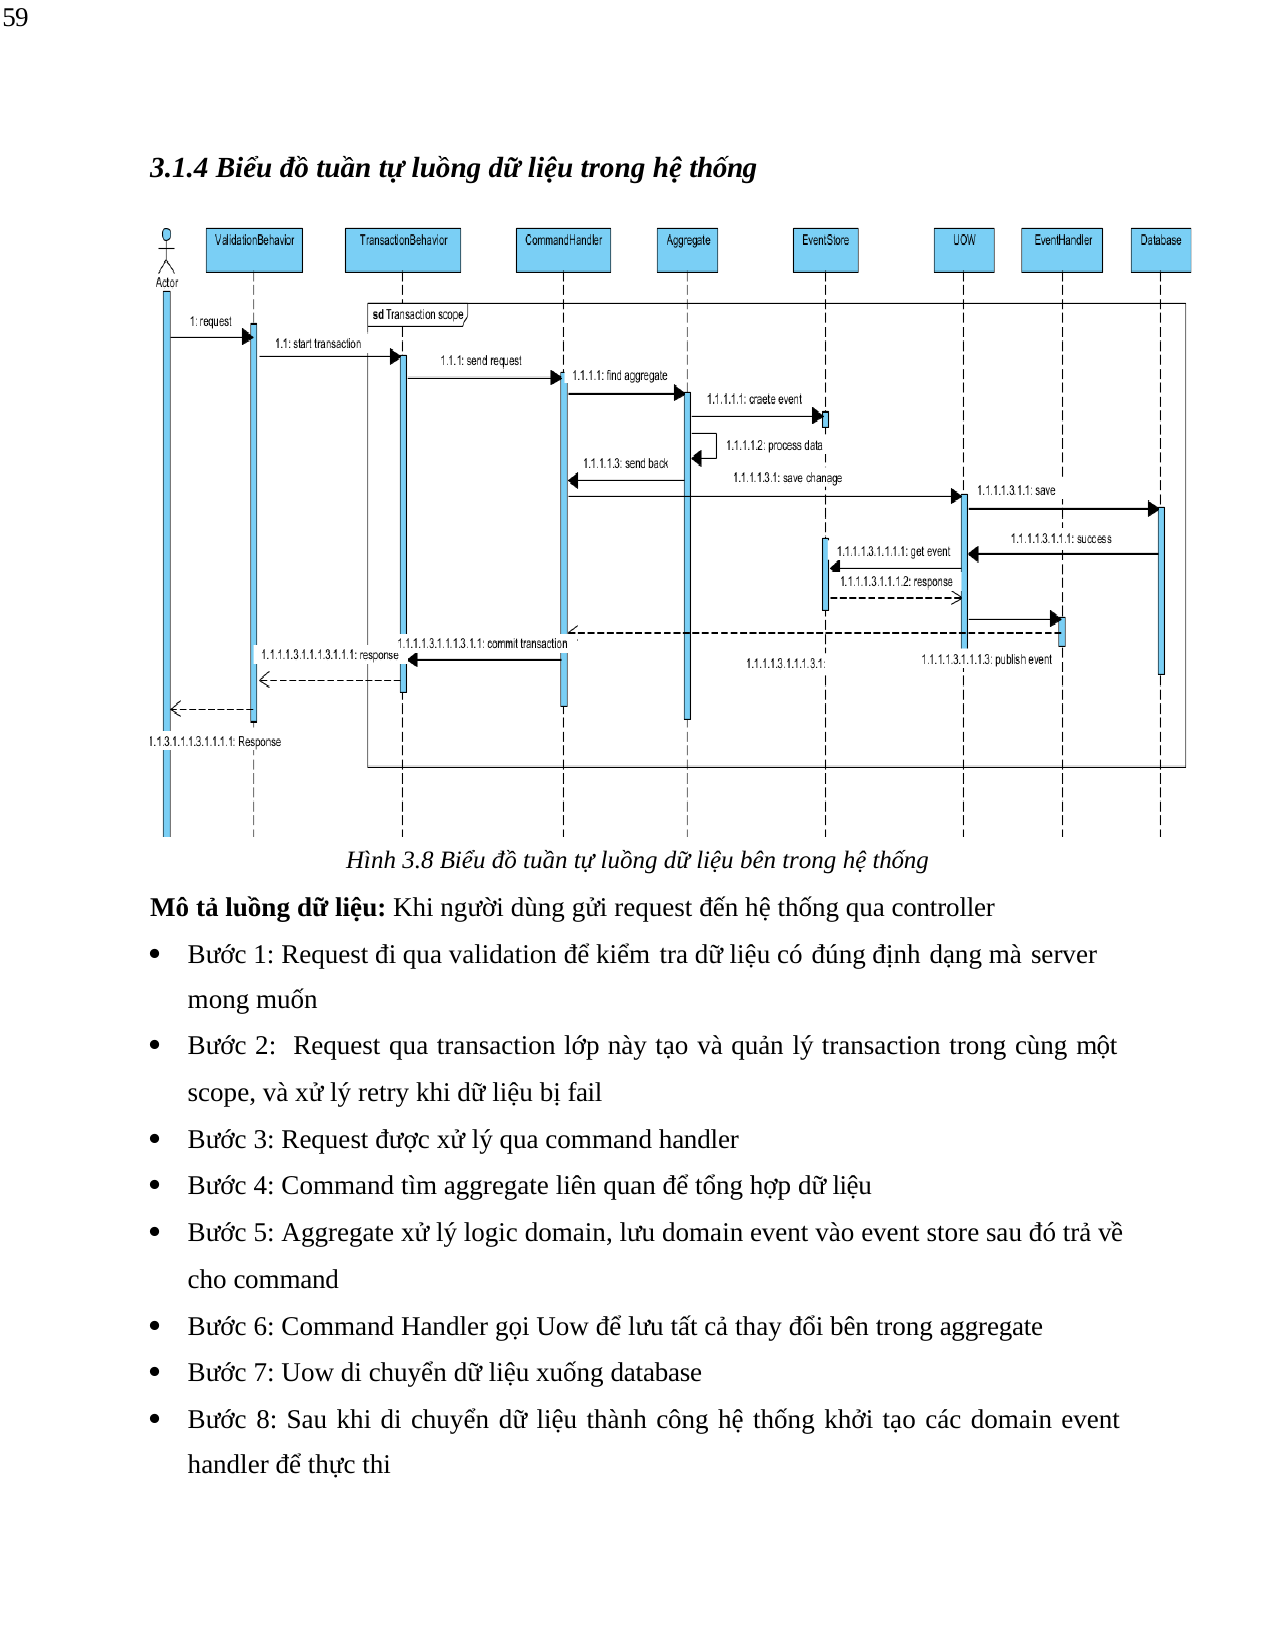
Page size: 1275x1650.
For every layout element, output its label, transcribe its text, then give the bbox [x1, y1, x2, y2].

text scope, và xử lý retry khi dữ liệu bị fail [187, 1076, 1237, 1107]
picture [150, 227, 1192, 837]
list Bước 3: Request được xử lý qua command handler [150, 1123, 1237, 1154]
list Bước 6: Command Handler gọi Uow để lưu tất cả thay đổi bên trong aggregate [150, 1310, 1237, 1341]
text cho command [187, 1263, 1237, 1294]
text Mô tả luồng dữ liệu: Khi người dùng gửi request đến hệ thống qua controller [150, 891, 1237, 922]
list Bước 5: Aggregate xử lý logic domain, lưu domain event vào event store sau đó trả về [150, 1216, 1237, 1248]
list Bước 4: Command tìm aggregate liên quan để tổng hợp dữ liệu [150, 1169, 1237, 1201]
list Bước 1: Request đi qua validation để kiểm tra dữ liệu có đúng định dạng mà server mong muốn [150, 938, 1125, 1014]
list Bước 8: Sau khi di chuyển dữ liệu thành công hệ thống khởi tạo các domain event handler để thực thi [150, 1403, 1125, 1480]
subtitle Biểu đồ tuần tự luồng dữ liệu trong hệ thống [150, 150, 1237, 183]
list Bước 2: Request qua transaction lớp này tạo và quản lý transaction trong cùng một [150, 1029, 1237, 1061]
list Bước 7: Uow di chuyển dữ liệu xuống database [150, 1356, 1237, 1388]
